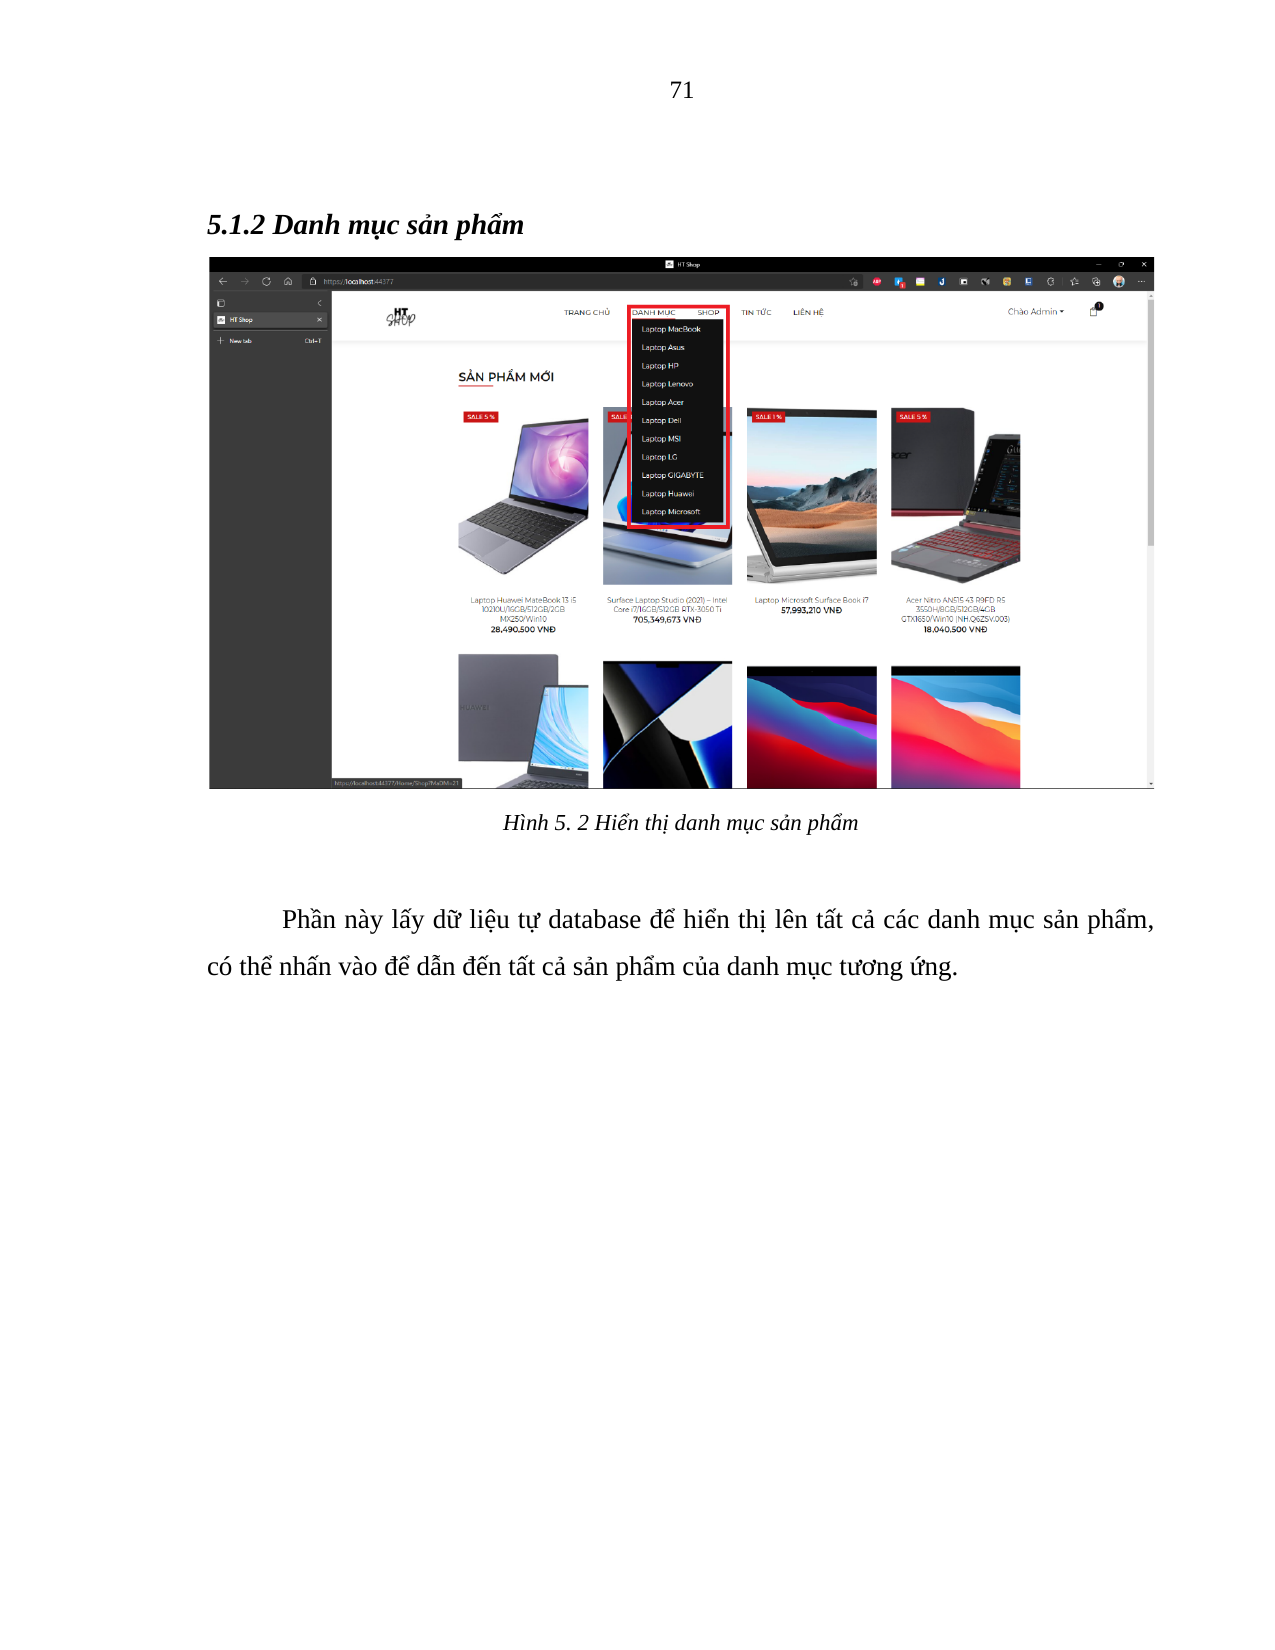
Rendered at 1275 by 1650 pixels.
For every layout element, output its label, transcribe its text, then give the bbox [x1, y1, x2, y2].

picture [209, 257, 1155, 789]
text Hình 5. 2 Hiển thị danh mục sản phẩm [207, 809, 1157, 836]
list Danh mục sản phẩm [207, 207, 1157, 240]
text Phần này lấy dữ liệu tự database để hiển thị lên tất cả các danh mục sản phẩm, có thể nhấn vào để dẫn đến tất cả sản phẩm của danh mục tương ứng. [207, 903, 1157, 981]
